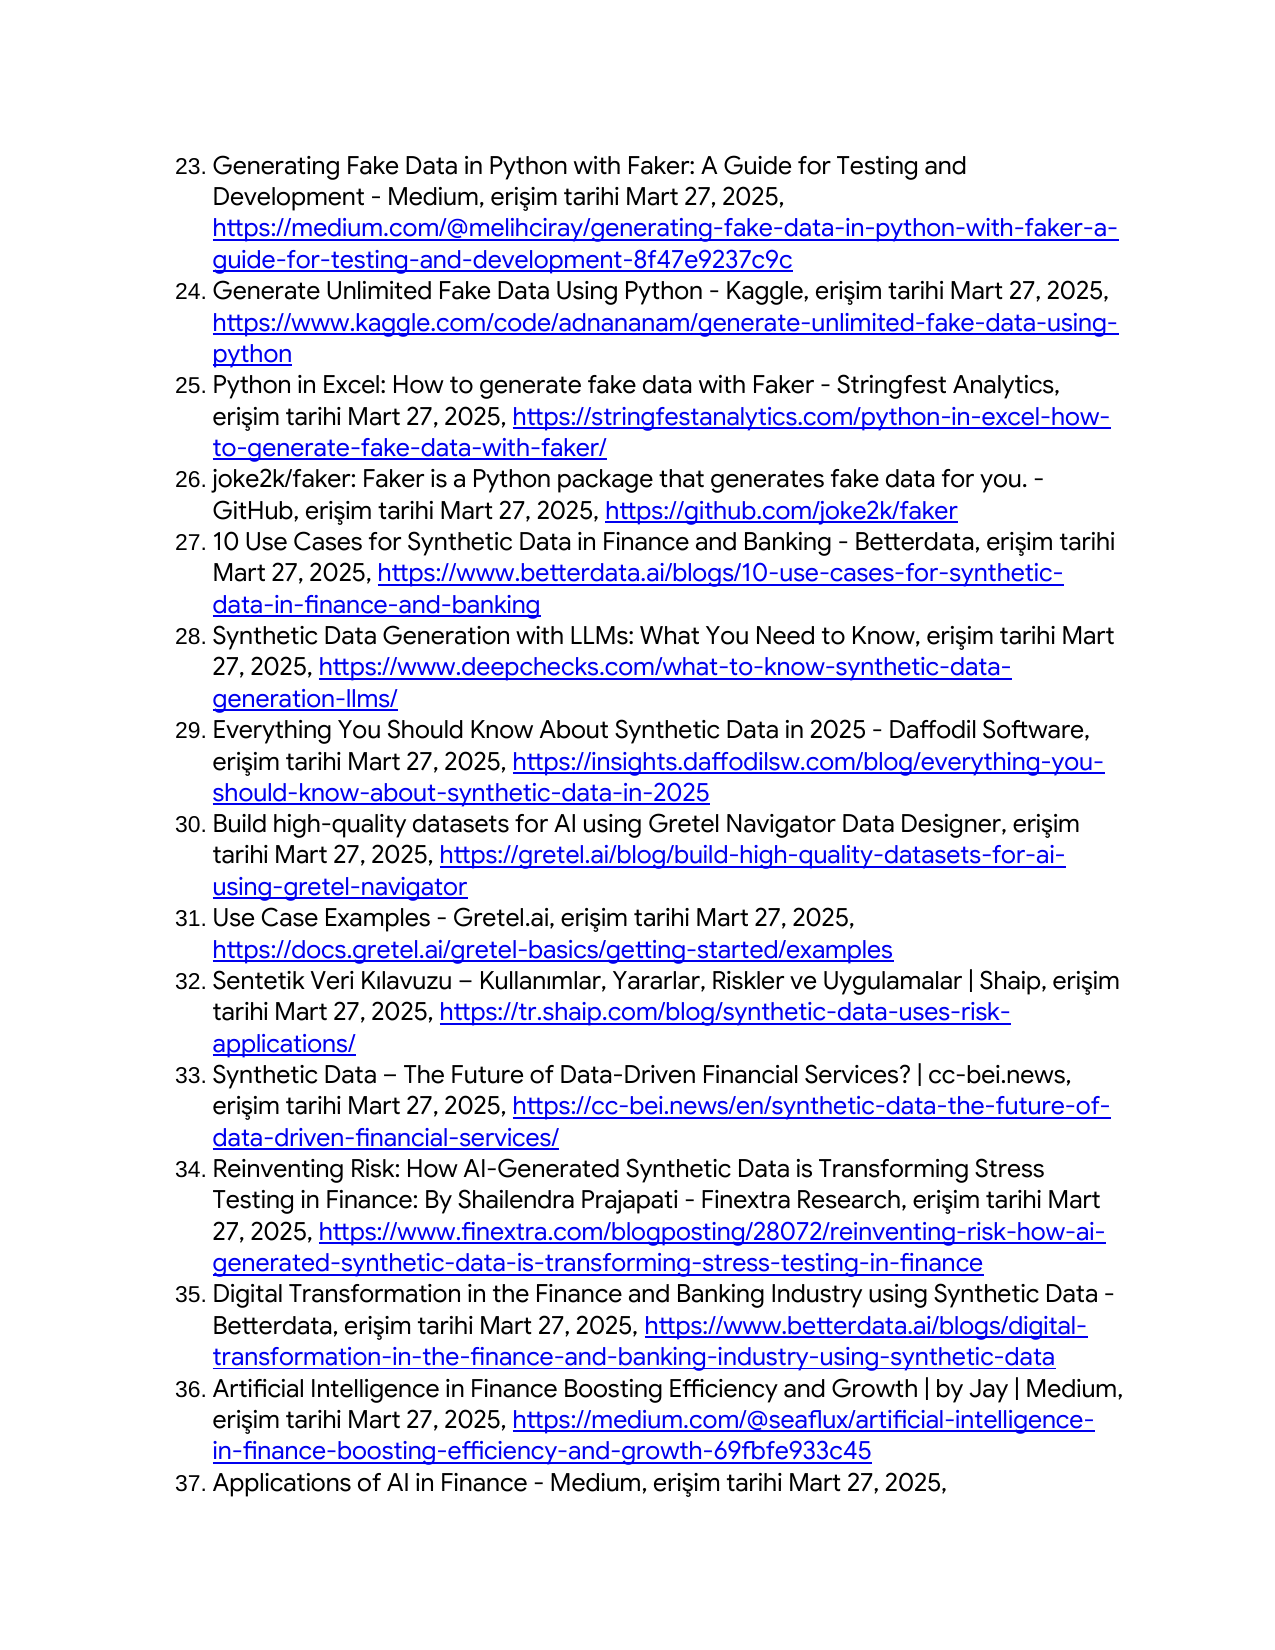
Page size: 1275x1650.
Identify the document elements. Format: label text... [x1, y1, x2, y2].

list Everything You Should Know About Synthetic Data in 2025 - Daffodil Software, erişim tarihi Mart 27, 2025, https://insights.daffodilsw.com/blog/everything-you-should-know-about-synthetic-data-in-2025 [175, 714, 1125, 808]
list Use Case Examples - Gretel.ai, erişim tarihi Mart 27, 2025, https://docs.gretel.ai/gretel-basics/getting-started/examples [175, 902, 1125, 965]
list Sentetik Veri Kılavuzu – Kullanımlar, Yararlar, Riskler ve Uygulamalar | Shaip, erişim tarihi Mart 27, 2025, https://tr.shaip.com/blog/synthetic-data-uses-risk-applications/ [175, 965, 1125, 1059]
list 10 Use Cases for Synthetic Data in Finance and Banking - Betterdata, erişim tarihi Mart 27, 2025, https://www.betterdata.ai/blogs/10-use-cases-for-synthetic-data-in-finance-and-banking [175, 526, 1125, 620]
list Artificial Intelligence in Finance Boosting Efficiency and Growth | by Jay | Medium, erişim tarihi Mart 27, 2025, https://medium.com/@seaflux/artificial-intelligence-in-finance-boosting-efficiency-and-growth-69fbfe933c45 [175, 1373, 1125, 1467]
list Python in Excel: How to generate fake data with Faker - Stringfest Analytics, erişim tarihi Mart 27, 2025, https://stringfestanalytics.com/python-in-excel-how-to-generate-fake-data-with-faker/ [175, 369, 1125, 463]
list Synthetic Data – The Future of Data-Driven Financial Services? | cc-bei.news, erişim tarihi Mart 27, 2025, https://cc-bei.news/en/synthetic-data-the-future-of-data-driven-financial-services/ [175, 1059, 1125, 1153]
list Reinventing Risk: How AI-Generated Synthetic Data is Transforming Stress Testing in Finance: By Shailendra Prajapati - Finextra Research, erişim tarihi Mart 27, 2025, https://www.finextra.com/blogposting/28072/reinventing-risk-how-ai-generated-synthetic-data-is-transforming-stress-testing-in-finance [175, 1153, 1125, 1279]
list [175, 1467, 1125, 1498]
list Digital Transformation in the Finance and Banking Industry using Synthetic Data - Betterdata, erişim tarihi Mart 27, 2025, https://www.betterdata.ai/blogs/digital-transformation-in-the-finance-and-banking-industry-using-synthetic-data [175, 1279, 1125, 1373]
list joke2k/faker: Faker is a Python package that generates fake data for you. - GitHub, erişim tarihi Mart 27, 2025, https://github.com/joke2k/faker [175, 463, 1125, 526]
list Generating Fake Data in Python with Faker: A Guide for Testing and Development - Medium, erişim tarihi Mart 27, 2025, https://medium.com/@melihciray/generating-fake-data-in-python-with-faker-a-guide-for-testing-and-development-8f47e9237c9c [175, 150, 1125, 275]
list Build high-quality datasets for AI using Gretel Navigator Data Designer, erişim tarihi Mart 27, 2025, https://gretel.ai/blog/build-high-quality-datasets-for-ai-using-gretel-navigator [175, 808, 1125, 902]
list Generate Unlimited Fake Data Using Python - Kaggle, erişim tarihi Mart 27, 2025, https://www.kaggle.com/code/adnananam/generate-unlimited-fake-data-using-python [175, 275, 1125, 369]
list Synthetic Data Generation with LLMs: What You Need to Know, erişim tarihi Mart 27, 2025, https://www.deepchecks.com/what-to-know-synthetic-data-generation-llms/ [175, 620, 1125, 714]
